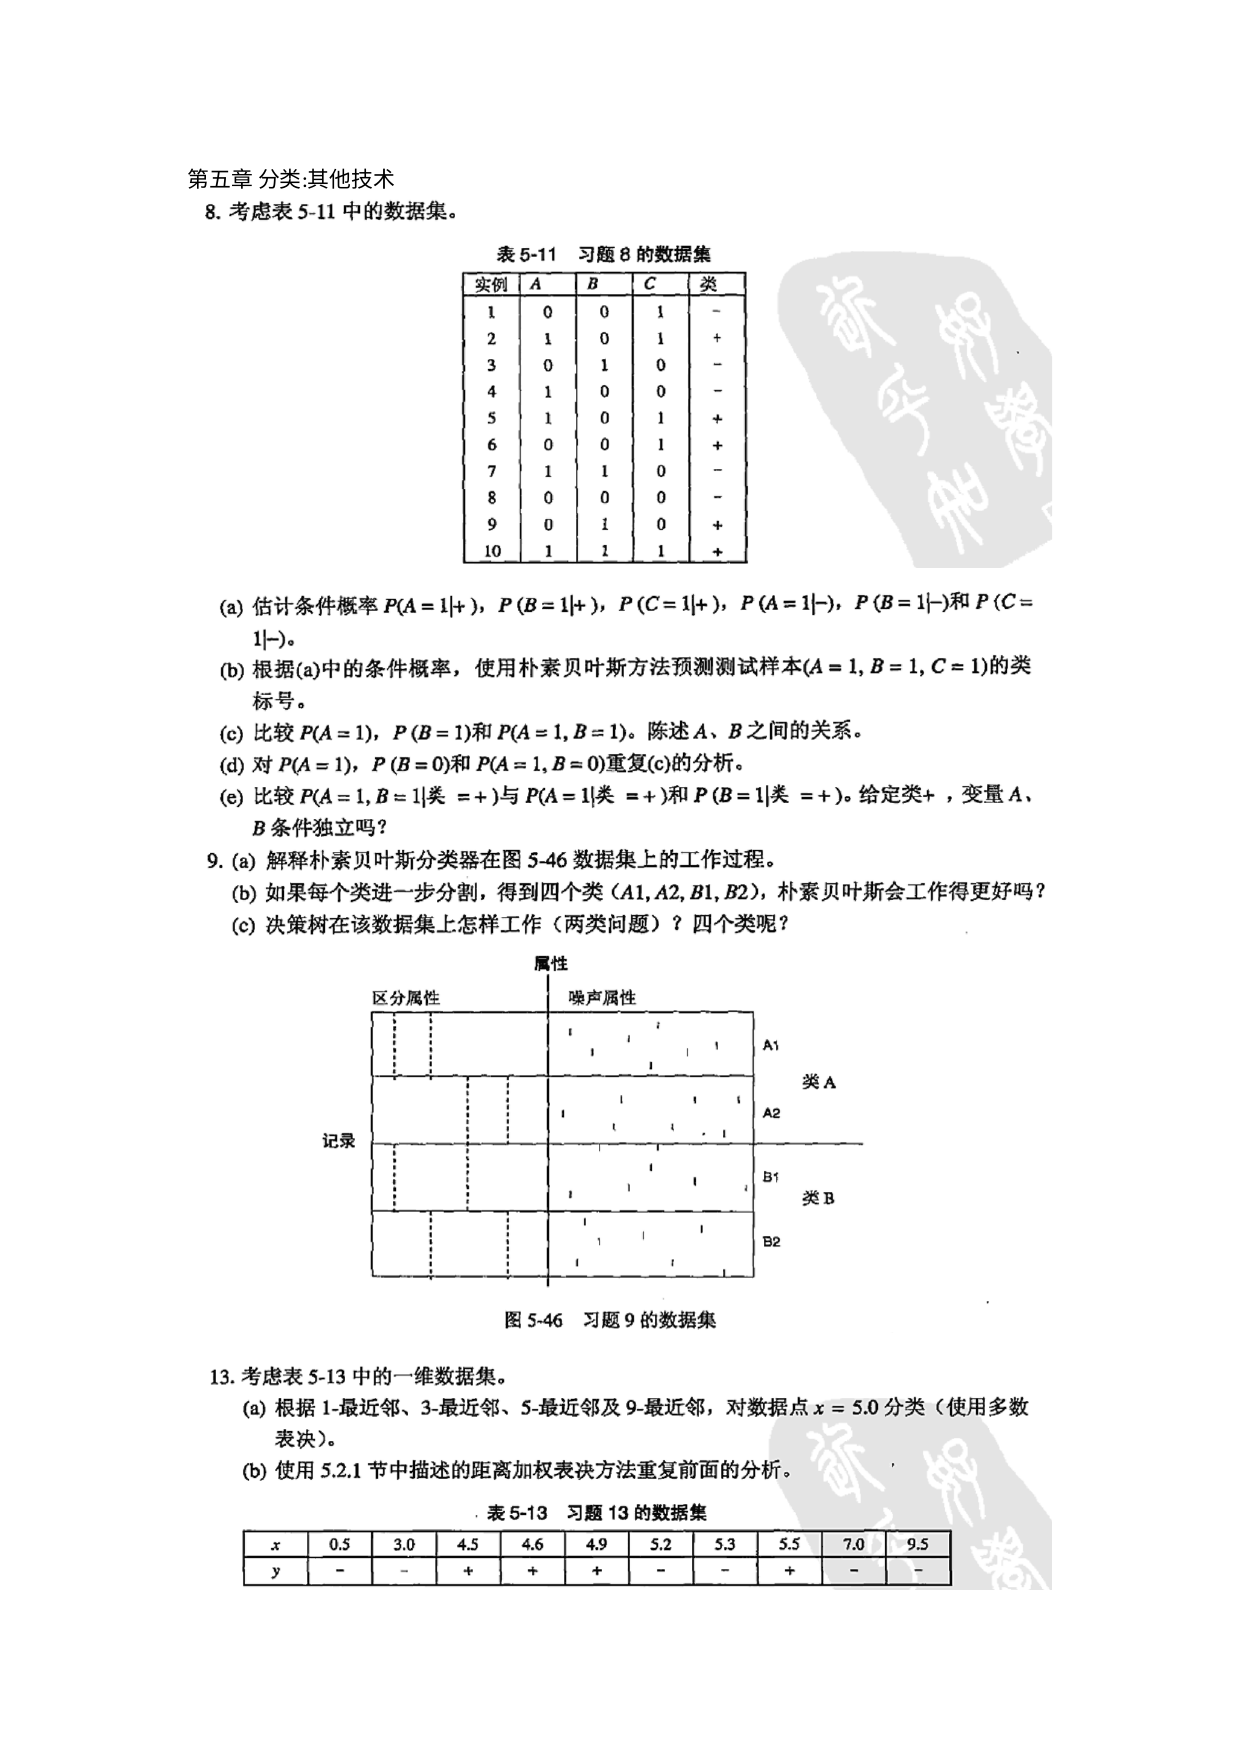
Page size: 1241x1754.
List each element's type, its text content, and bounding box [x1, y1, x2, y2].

picture [187, 194, 1053, 568]
picture [187, 844, 1053, 1333]
text 第五章 分类:其他技术 [187, 162, 1053, 194]
picture [187, 584, 1052, 839]
picture [187, 1364, 1052, 1590]
